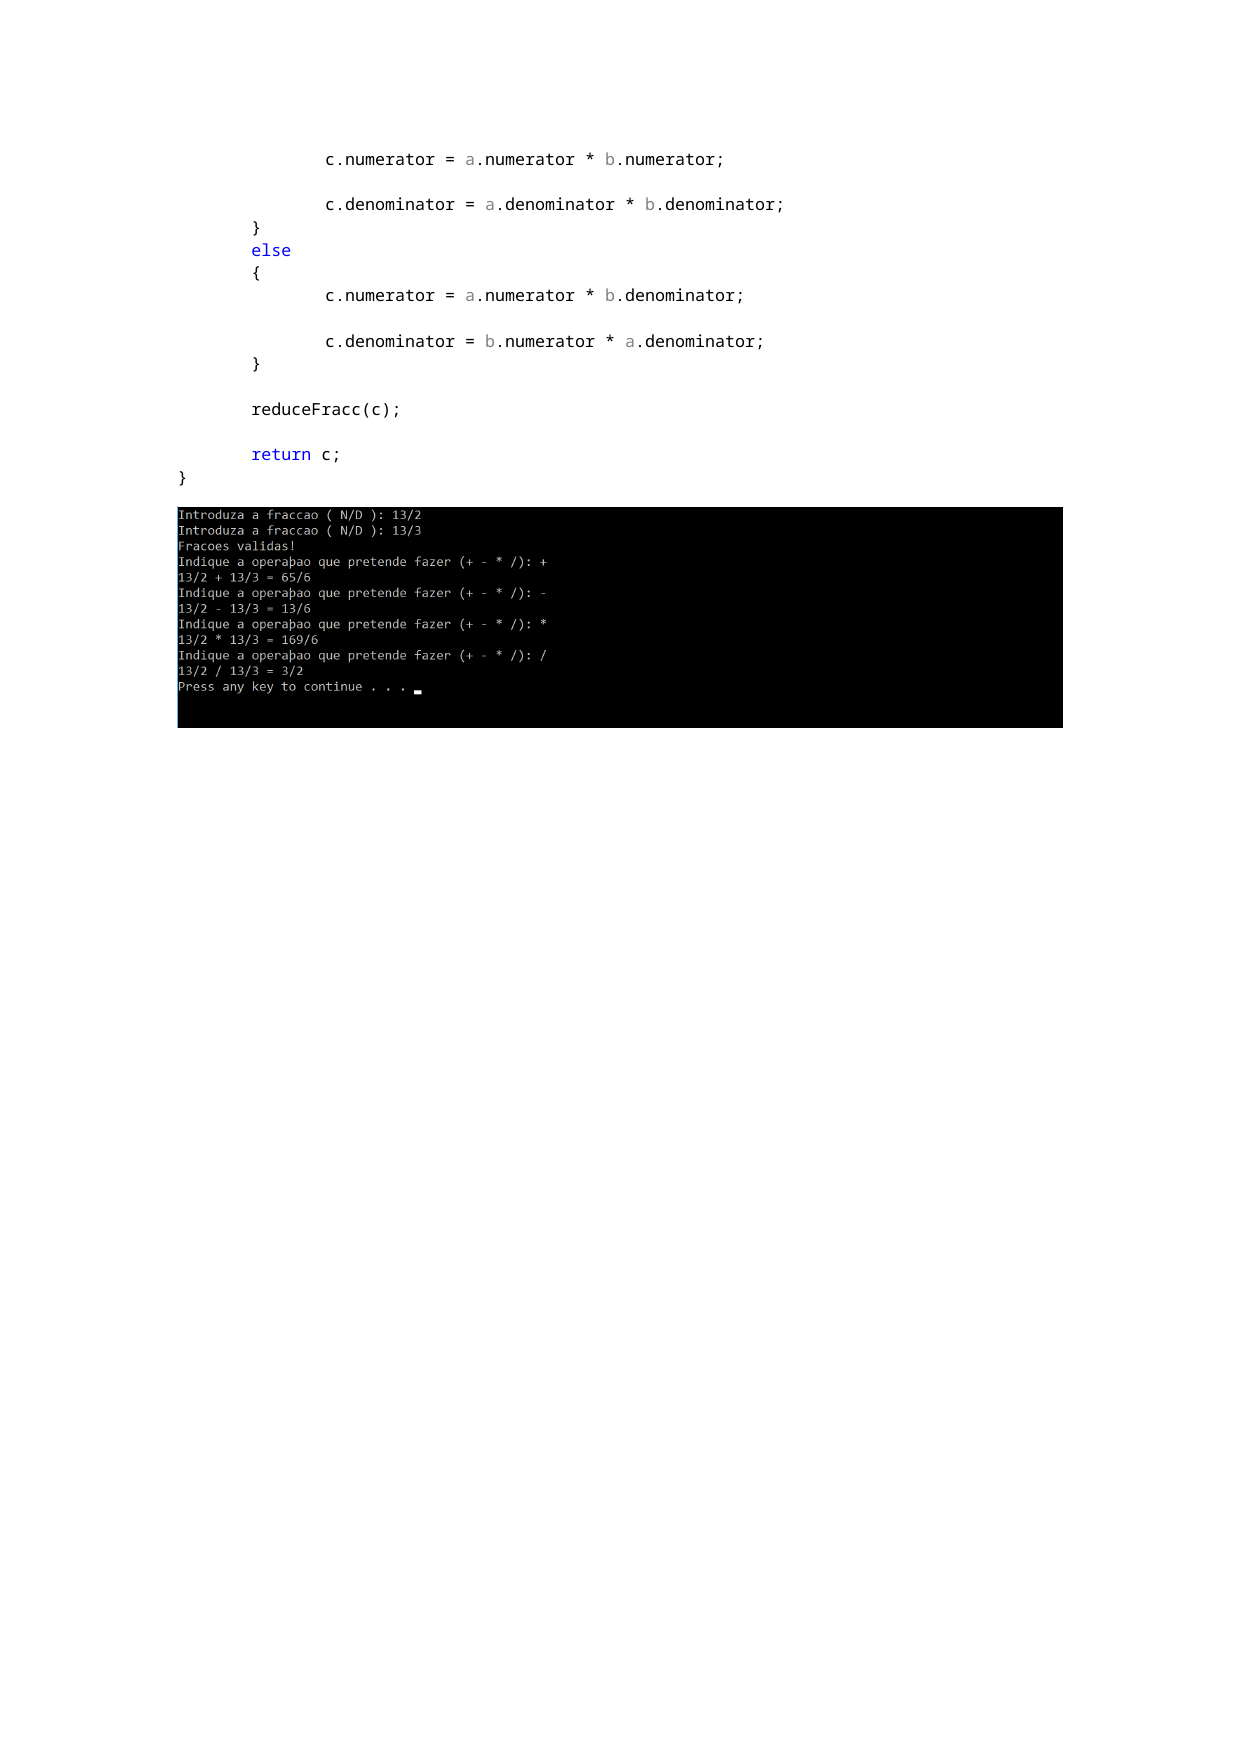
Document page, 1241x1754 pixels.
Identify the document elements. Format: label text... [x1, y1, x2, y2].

text } [177, 216, 1063, 238]
text } [177, 466, 1063, 488]
picture [177, 506, 1063, 728]
text } [177, 352, 1063, 375]
text return c; [177, 443, 1063, 466]
text { [177, 261, 1063, 284]
text reduceFracc(c); [177, 397, 1063, 420]
text c.numerator = a.numerator * b.numerator; [177, 148, 1063, 170]
text c.numerator = a.numerator * b.denominator; [177, 284, 1063, 307]
text c.denominator = a.denominator * b.denominator; [177, 193, 1063, 216]
text c.denominator = b.numerator * a.denominator; [177, 329, 1063, 352]
text else [177, 238, 1063, 261]
